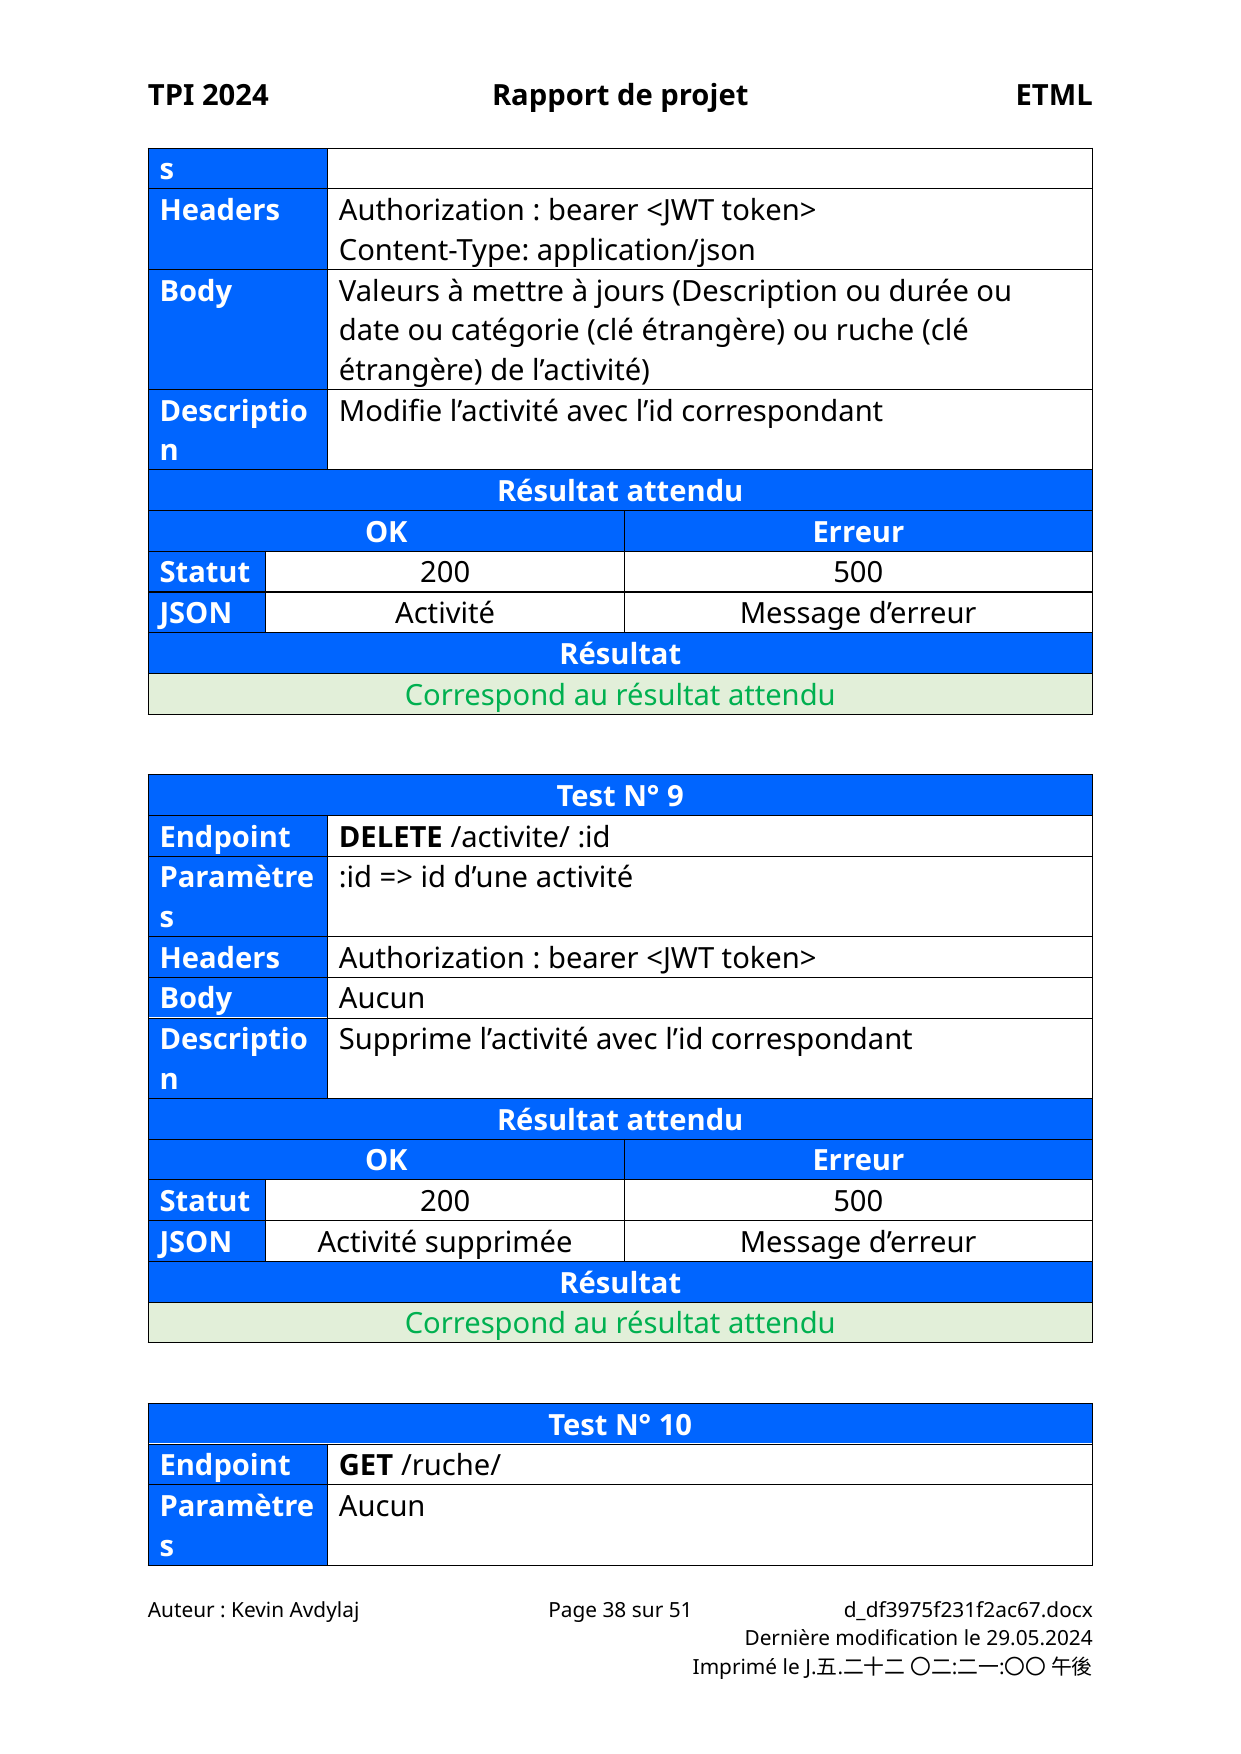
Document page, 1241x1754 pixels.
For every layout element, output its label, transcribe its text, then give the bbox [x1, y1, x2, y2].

table_cell Erreur [625, 1140, 1092, 1179]
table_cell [328, 149, 1092, 188]
table_cell OK [149, 511, 624, 551]
table_cell 500 [625, 552, 1092, 591]
table_header Test N° 10 [149, 1404, 1092, 1443]
table_cell Résultat [149, 633, 1092, 673]
table_cell Résultat attendu [149, 470, 1092, 510]
table_cell Message d’erreur [625, 593, 1092, 632]
table_cell Endpoint [149, 816, 327, 856]
table_cell Paramètres [149, 1485, 327, 1565]
table_cell Activité supprimée [266, 1221, 624, 1261]
table_cell Statut [149, 552, 265, 591]
table_cell Aucun [328, 978, 1092, 1017]
table_cell JSON [149, 1221, 265, 1261]
table_cell Authorization : bearer <JWT token> Content-Type: application/json [328, 189, 1092, 269]
table_cell Body [149, 270, 327, 389]
table_cell Correspond au résultat attendu [149, 1303, 1092, 1342]
table_cell Aucun [328, 1485, 1092, 1565]
table_cell Authorization : bearer <JWT token> [328, 937, 1092, 977]
table_cell Body [149, 978, 327, 1017]
table_cell GET /ruche/ [328, 1445, 1092, 1484]
table_cell JSON [149, 593, 265, 632]
table_cell 200 [266, 1180, 624, 1220]
table_cell DELETE /activite/ :id [328, 816, 1092, 856]
table_cell Endpoint [149, 1445, 327, 1484]
table_cell Résultat attendu [149, 1099, 1092, 1139]
table_cell Statut [149, 1180, 265, 1220]
table_cell Paramètres [149, 149, 327, 188]
table_cell Headers [149, 937, 327, 977]
table_cell Description [149, 1019, 327, 1098]
table_cell Activité [266, 593, 624, 632]
table_cell Headers [149, 189, 327, 269]
table_cell Valeurs à mettre à jours (Description ou durée ou date ou catégorie (clé étrangère) ou ruche (clé étrangère) de l’activité) [328, 270, 1092, 389]
table_cell 500 [625, 1180, 1092, 1220]
table_cell Supprime l’activité avec l’id correspondant [328, 1019, 1092, 1098]
table_cell 200 [266, 552, 624, 591]
table_header Test N° 9 [149, 775, 1092, 815]
table_cell Erreur [625, 511, 1092, 551]
table_cell Message d’erreur [625, 1221, 1092, 1261]
table_cell Correspond au résultat attendu [149, 674, 1092, 714]
table_cell OK [149, 1140, 624, 1179]
table_cell Résultat [149, 1262, 1092, 1302]
table_cell :id => id d’une activité [328, 857, 1092, 936]
table_cell Description [149, 390, 327, 469]
table_cell Modifie l’activité avec l’id correspondant [328, 390, 1092, 469]
table_cell Paramètres [149, 857, 327, 936]
